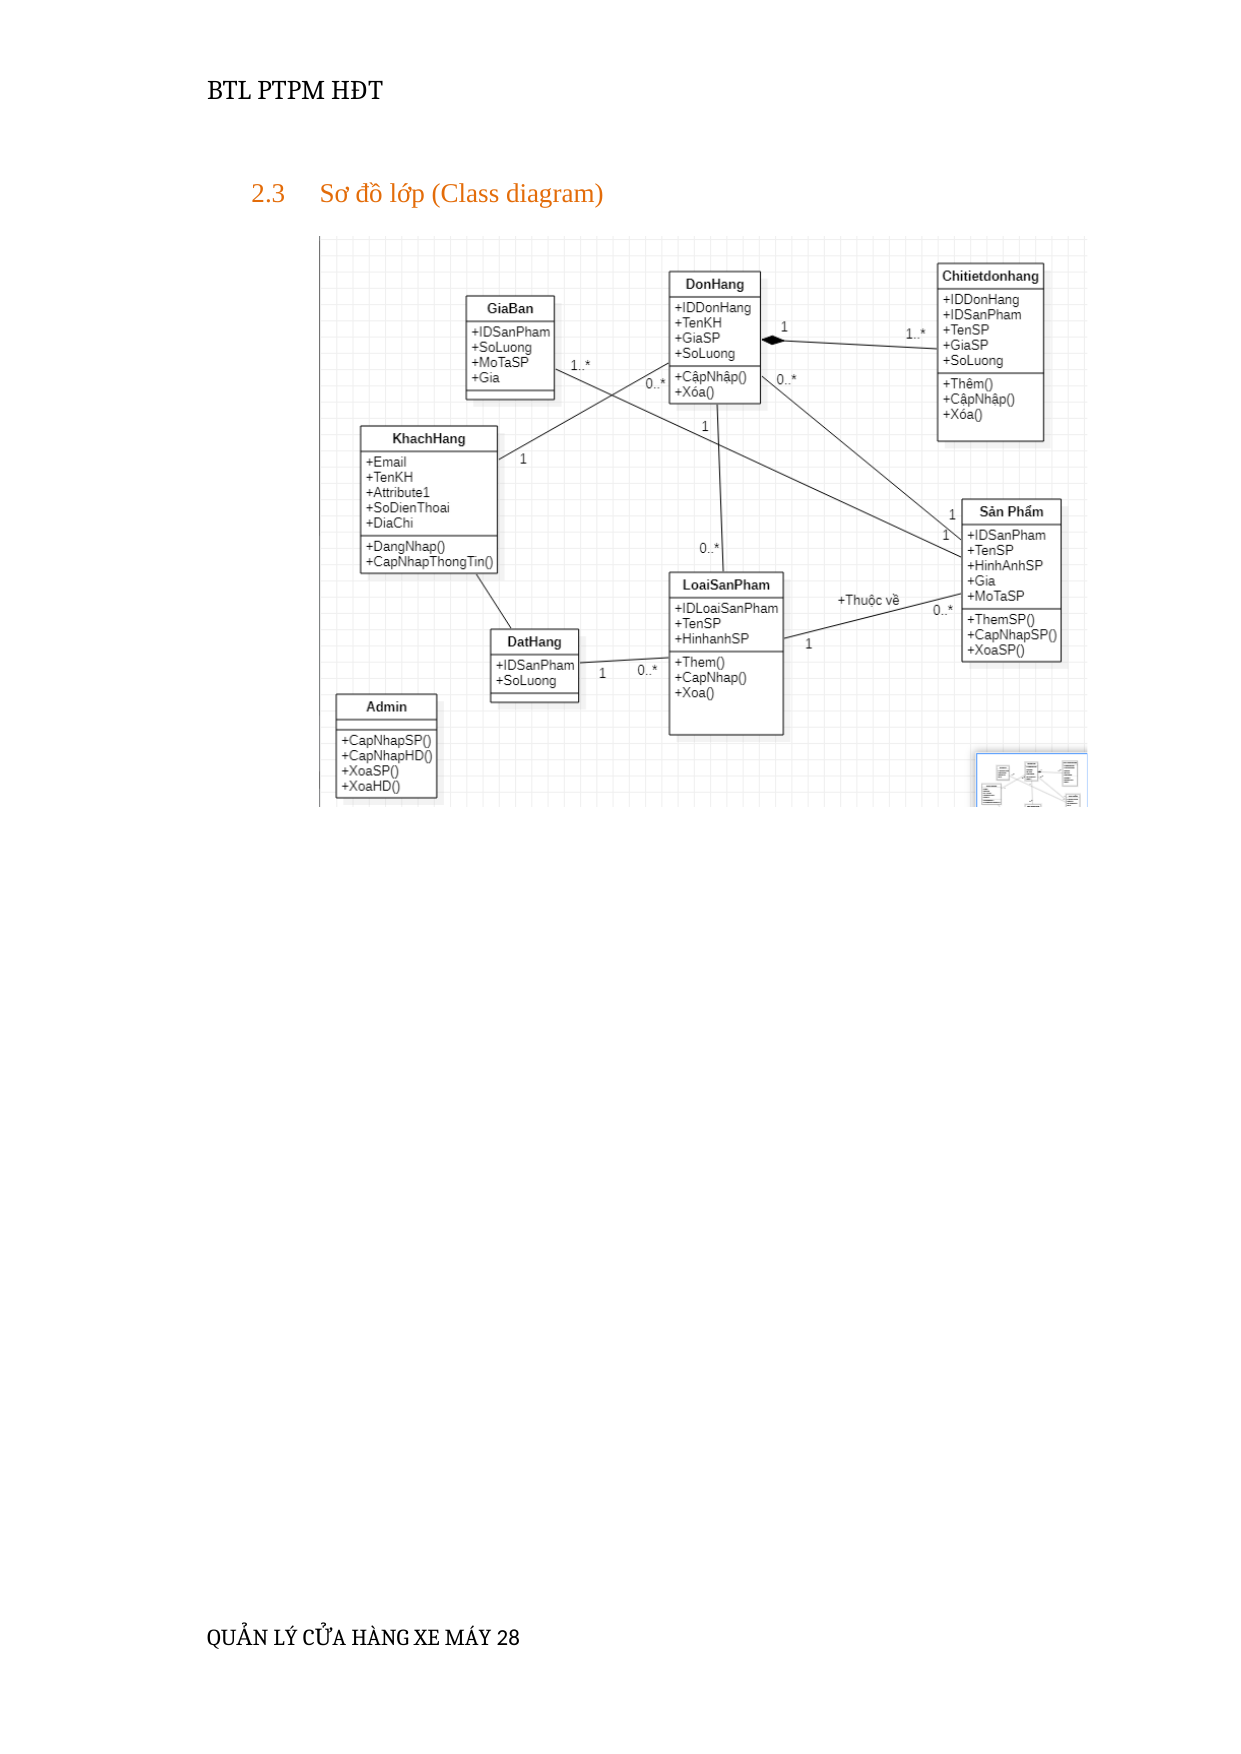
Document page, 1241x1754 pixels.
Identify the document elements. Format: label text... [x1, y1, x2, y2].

list Sơ đồ lớp (Class diagram) [251, 177, 1122, 208]
picture [319, 236, 1088, 807]
